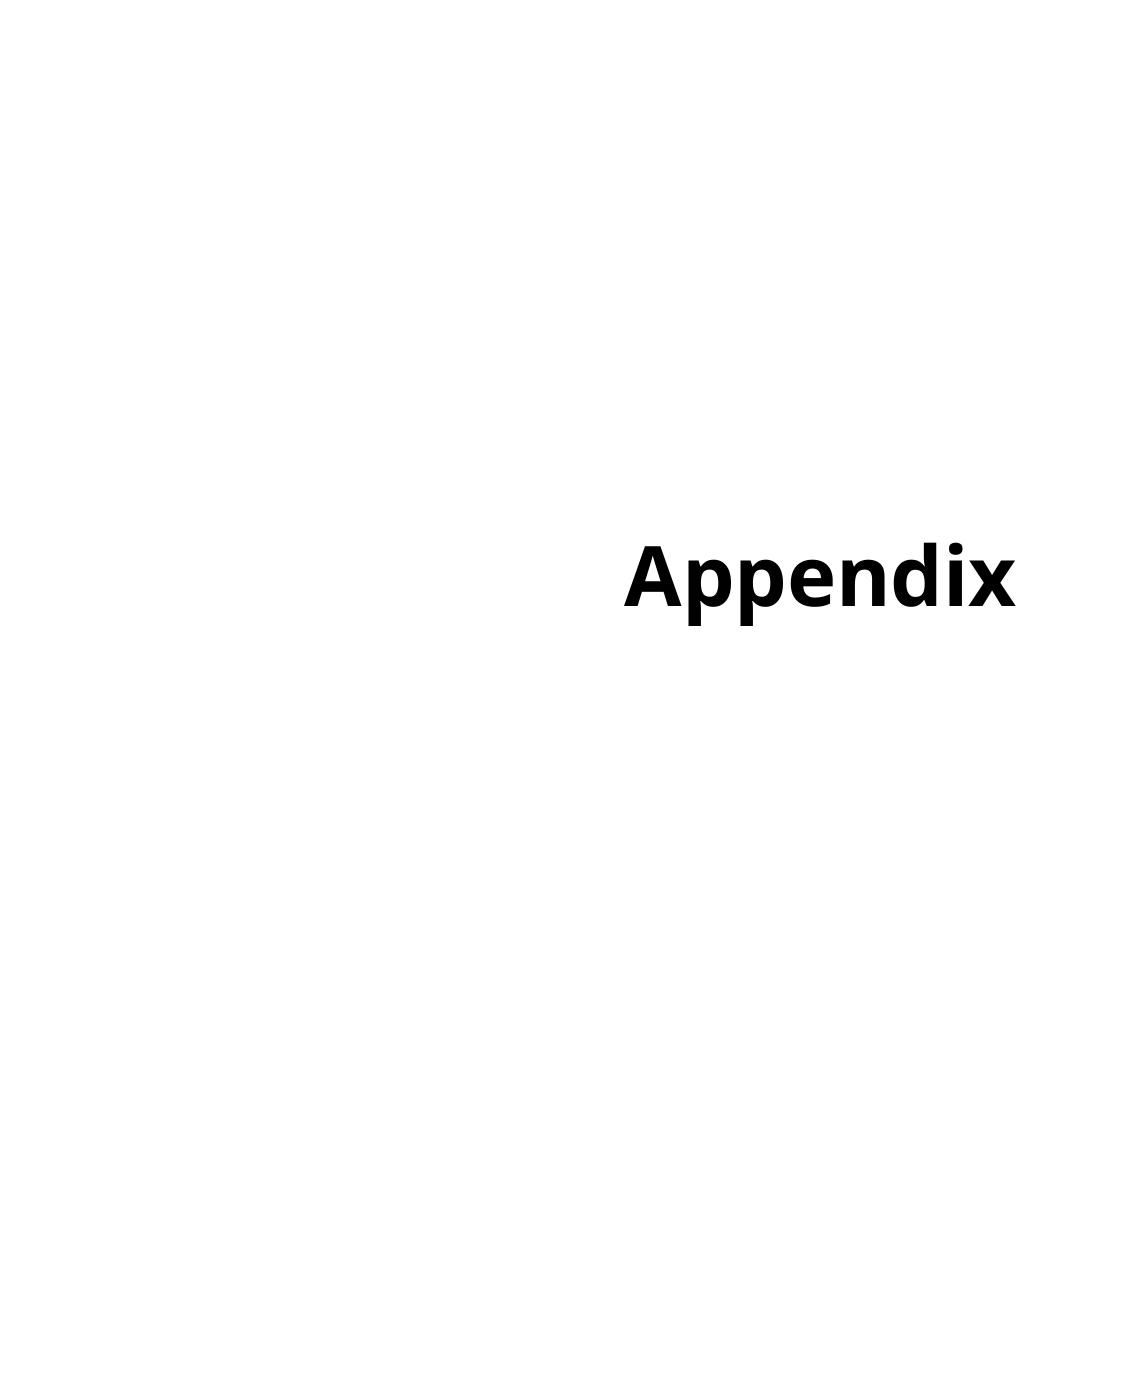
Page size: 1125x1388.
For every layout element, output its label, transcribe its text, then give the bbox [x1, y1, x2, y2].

title Appendix [98, 528, 1017, 627]
